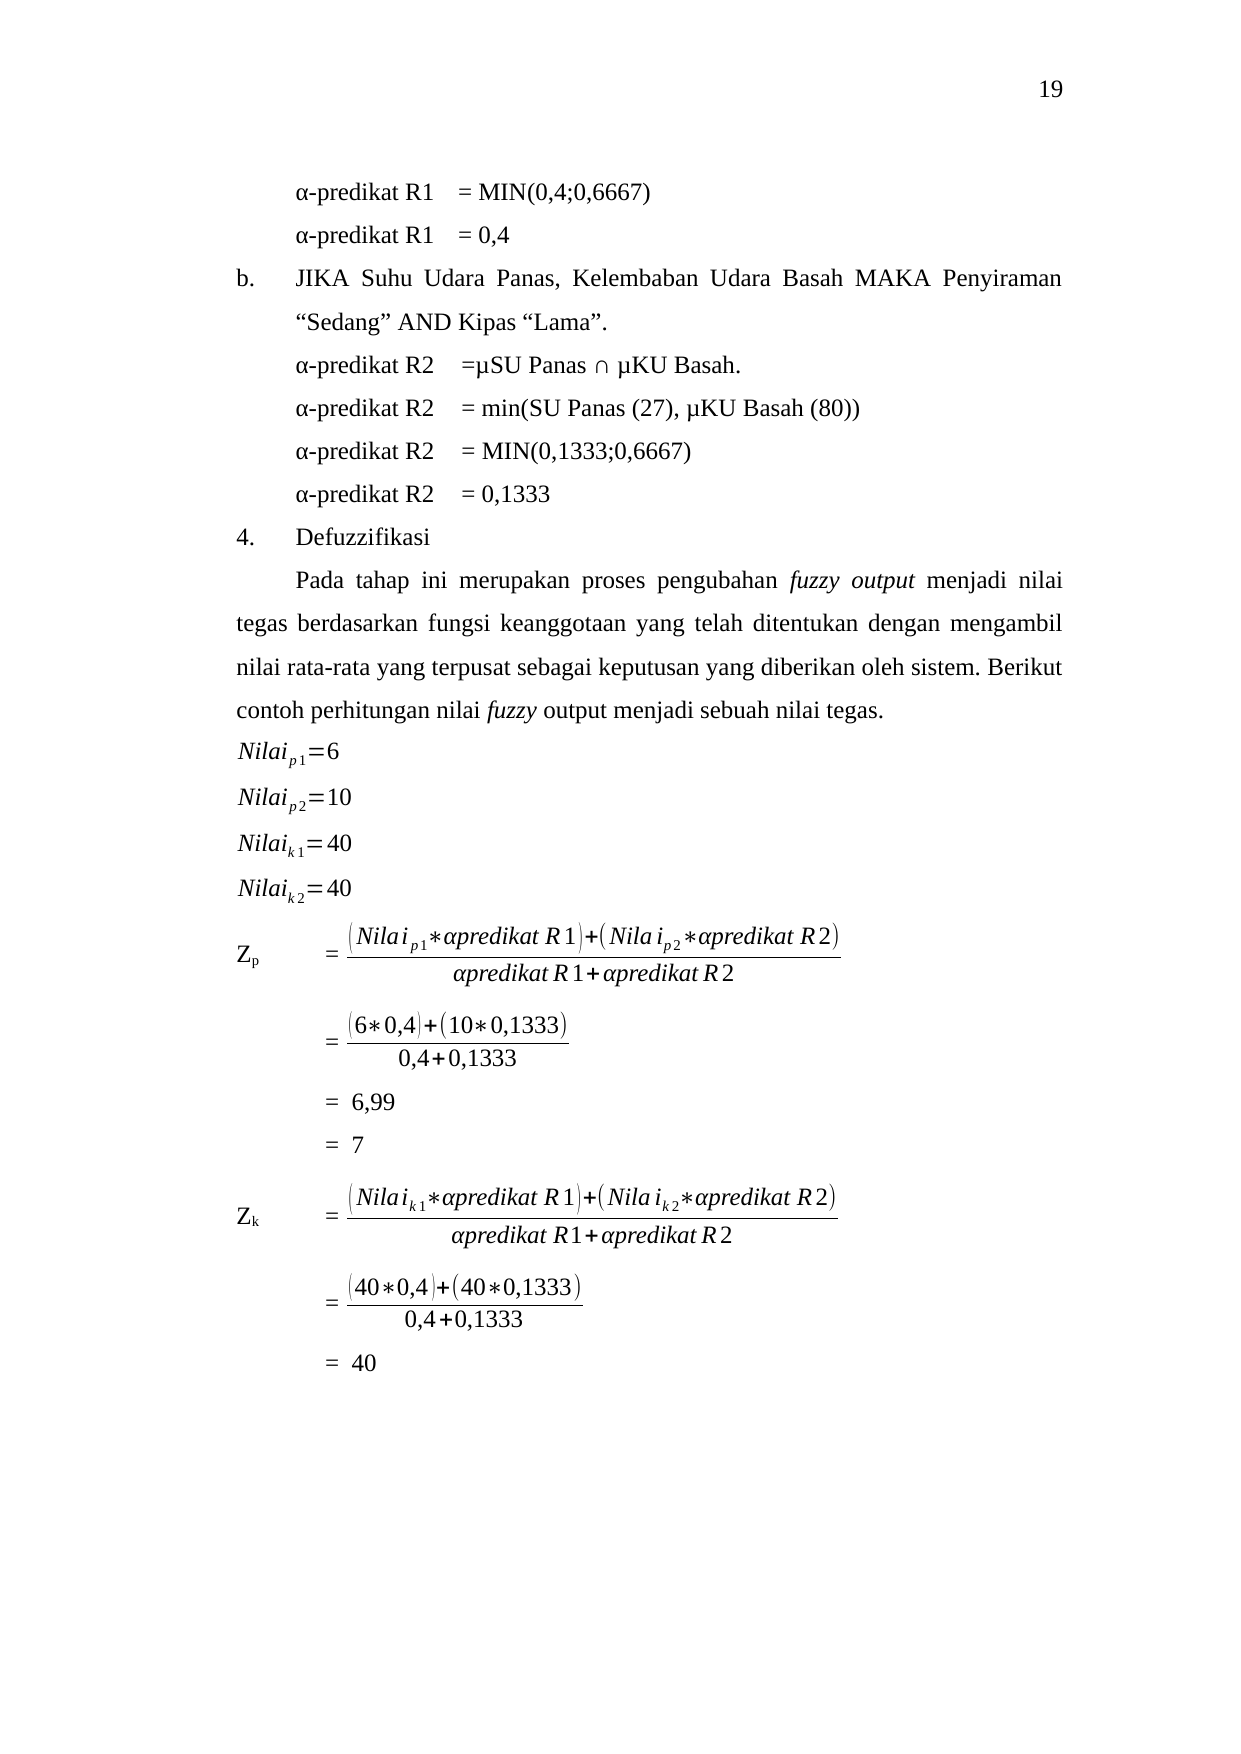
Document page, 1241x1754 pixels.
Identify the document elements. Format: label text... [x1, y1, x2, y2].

text Zp = [236, 921, 1061, 987]
list JIKA Suhu Udara Panas, Kelembaban Udara Basah MAKA Penyiraman “Sedang” AND Kipas “Lama”. [236, 263, 1063, 335]
text Pada tahap ini merupakan proses pengubahan fuzzy output menjadi nilai tegas berdasarkan fungsi keanggotaan yang telah ditentukan dengan mengambil nilai rata-rata yang terpusat sebagai keputusan yang diberikan oleh sistem. Berikut contoh perhitungan nilai fuzzy output menjadi sebuah nilai tegas. [236, 565, 1063, 723]
list α-predikat R2 =µSU Panas ∩ µKU Basah. [295, 350, 1063, 378]
list = 40 [236, 1348, 1061, 1377]
list = 7 [236, 1130, 1061, 1159]
list α-predikat R2 = MIN(0,1333;0,6667) [295, 436, 1063, 465]
list Defuzzifikasi [236, 522, 1063, 551]
list = 6,99 [236, 1087, 1061, 1116]
list α-predikat R1 = 0,4 [295, 220, 1063, 249]
list α-predikat R1 = MIN(0,4;0,6667) [295, 177, 1063, 206]
list = [281, 1272, 1061, 1334]
list α-predikat R2 = 0,1333 [295, 479, 1063, 508]
list α-predikat R2 = min(SU Panas (27), µKU Basah (80)) [295, 393, 1063, 422]
text Zk = [236, 1182, 1061, 1248]
list = [281, 1010, 1061, 1072]
